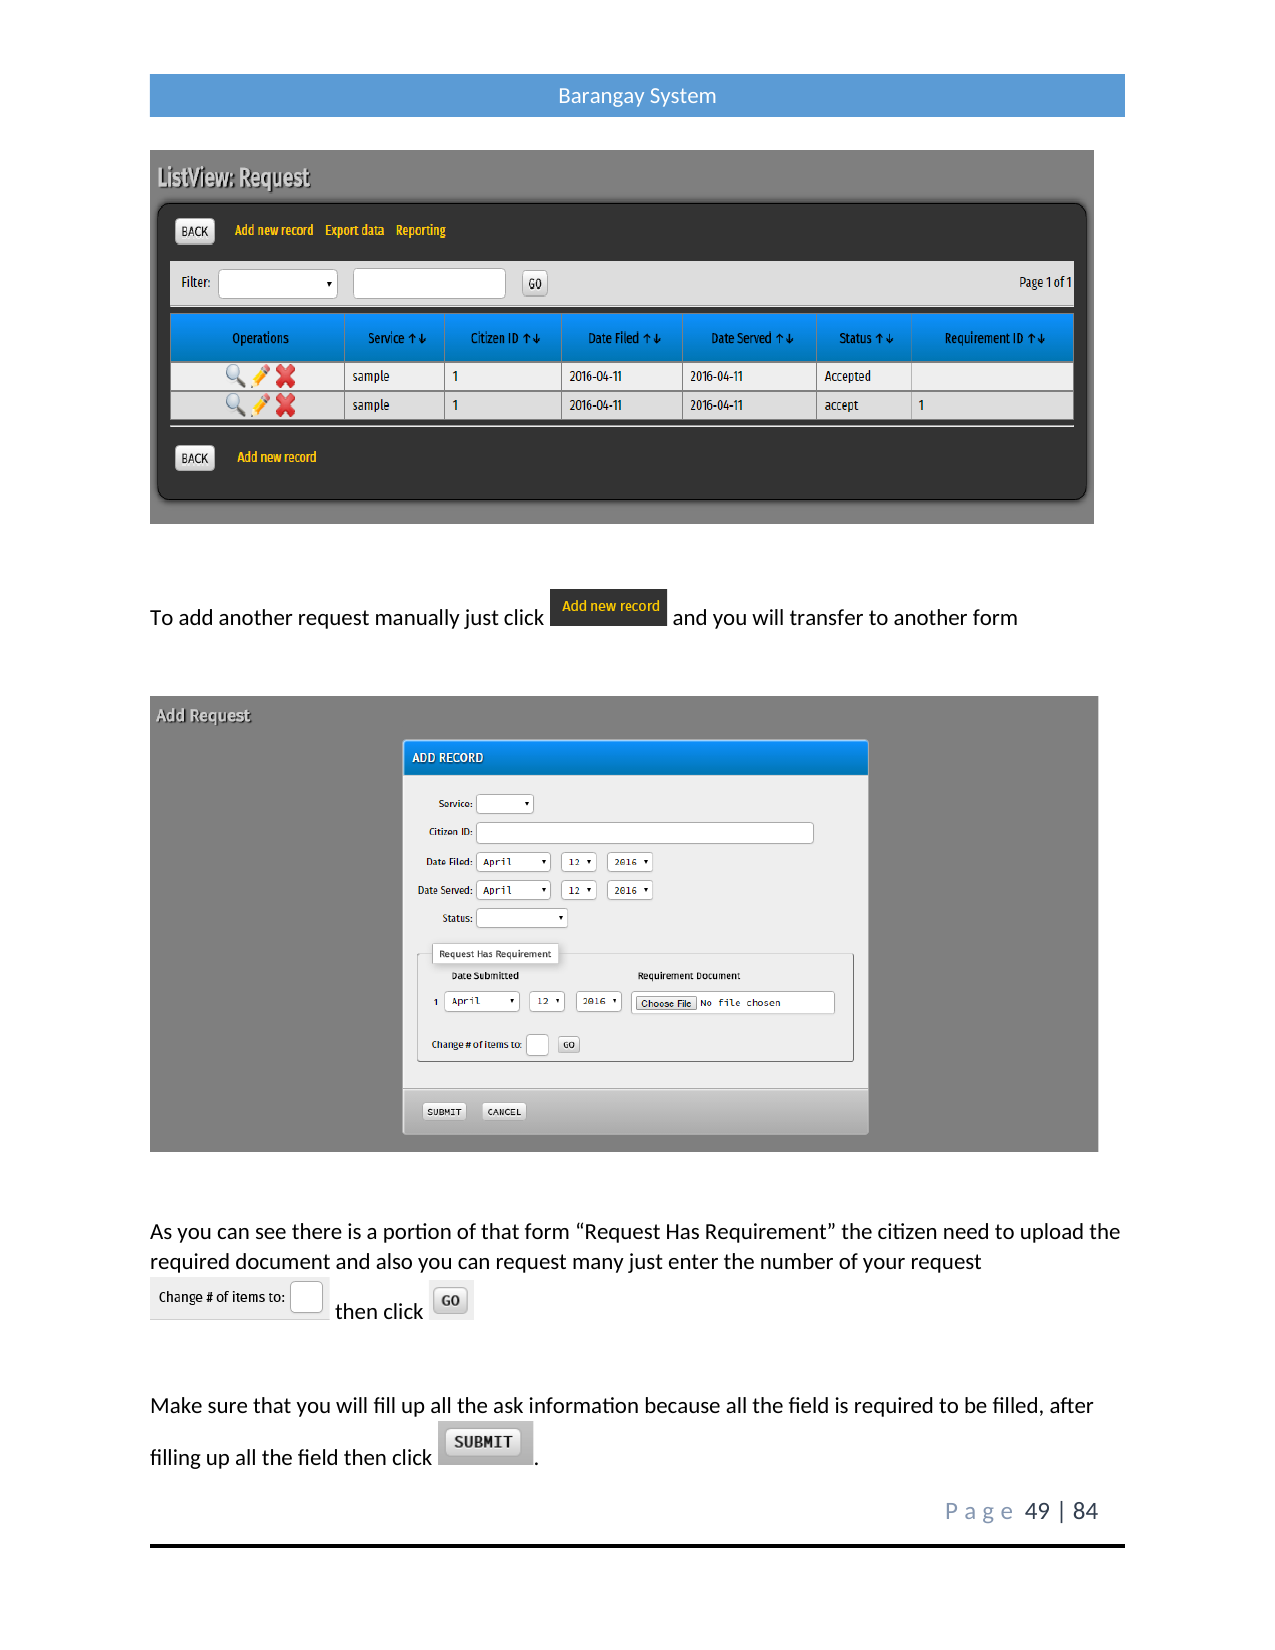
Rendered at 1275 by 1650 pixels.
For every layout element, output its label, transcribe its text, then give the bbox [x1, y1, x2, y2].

text Make sure that you will fill up all the ask information because all the field is required to be filled, after filling up all the field then click . [150, 1391, 1125, 1471]
picture [550, 589, 668, 626]
picture [150, 1277, 330, 1320]
picture [428, 1280, 474, 1320]
picture [150, 150, 1094, 524]
picture [438, 1421, 534, 1465]
picture [150, 696, 1099, 1152]
text To add another request manually just click and you will transfer to another form [150, 589, 1125, 631]
text As you can see there is a portion of that form “Request Has Requirement” the citizen need to upload the required document and also you can request many just enter the number of your request then click [150, 1217, 1125, 1325]
